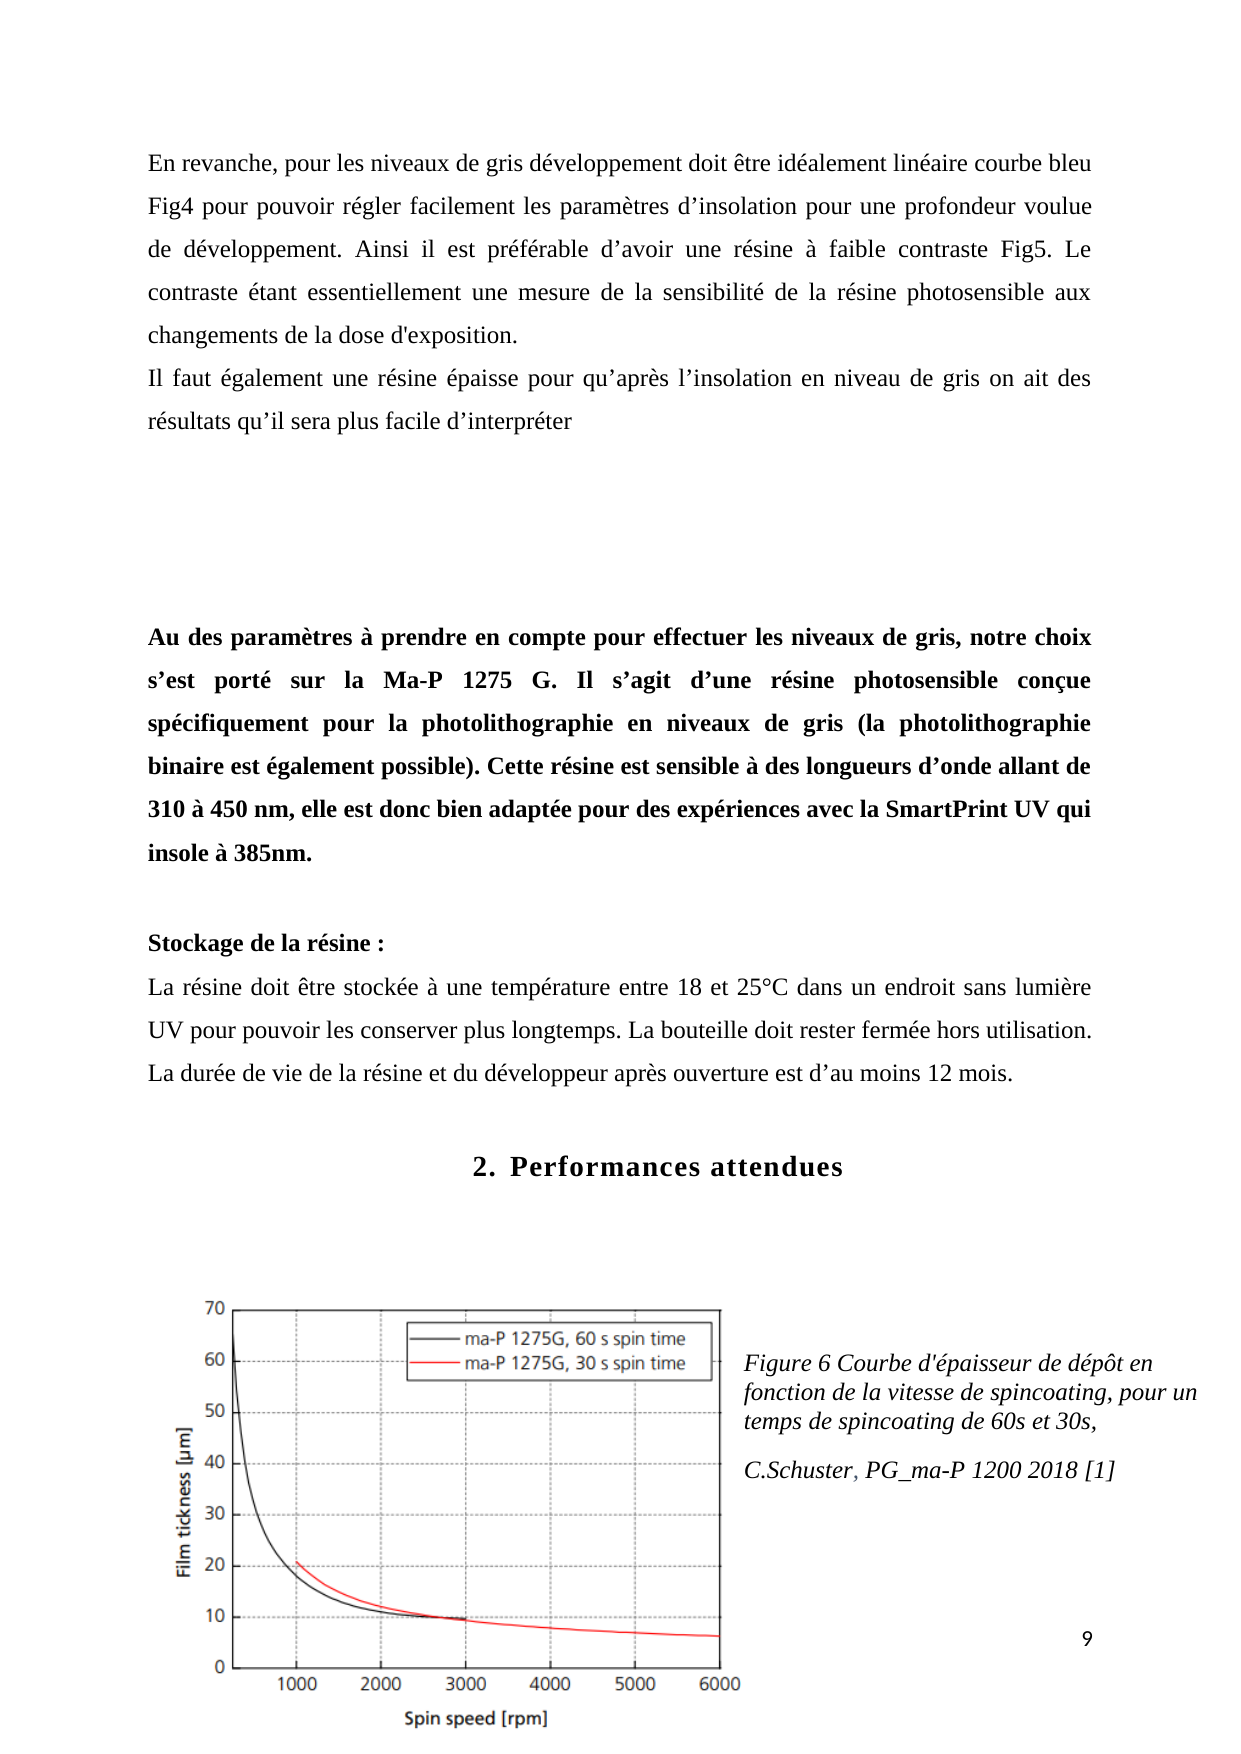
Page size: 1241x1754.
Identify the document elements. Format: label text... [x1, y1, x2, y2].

subtitle Performances attendues [223, 1149, 1093, 1182]
text Stockage de la résine : [148, 928, 1093, 957]
text Au des paramètres à prendre en compte pour effectuer les niveaux de gris, notre choix s’est porté sur la Ma-P 1275 G. Il s’agit d’une résine photosensible conçue spécifiquement pour la photolithographie en niveaux de gris (la photolithographie binaire est également possible). Cette résine est sensible à des longueurs d’onde allant de 310 à 450 nm, elle est donc bien adaptée pour des expériences avec la SmartPrint UV qui insole à 385nm. [148, 622, 1093, 866]
text En revanche, pour les niveaux de gris développement doit être idéalement linéaire courbe bleu Fig4 pour pouvoir régler facilement les paramètres d’insolation pour une profondeur voulue de développement. Ainsi il est préférable d’avoir une résine à faible contraste Fig5. Le contraste étant essentiellement une mesure de la sensibilité de la résine photosensible aux changements de la dose d'exposition. [148, 148, 1093, 349]
text Il faut également une résine épaisse pour qu’après l’insolation en niveau de gris on ait des résultats qu’il sera plus facile d’interpréter [148, 363, 1093, 435]
text La résine doit être stockée à une température entre 18 et 25°C dans un endroit sans lumière UV pour pouvoir les conserver plus longtemps. La bouteille doit rester fermée hors utilisation. La durée de vie de la résine et du développeur après ouverture est d’au moins 12 mois. [148, 972, 1093, 1087]
picture [167, 1284, 743, 1736]
